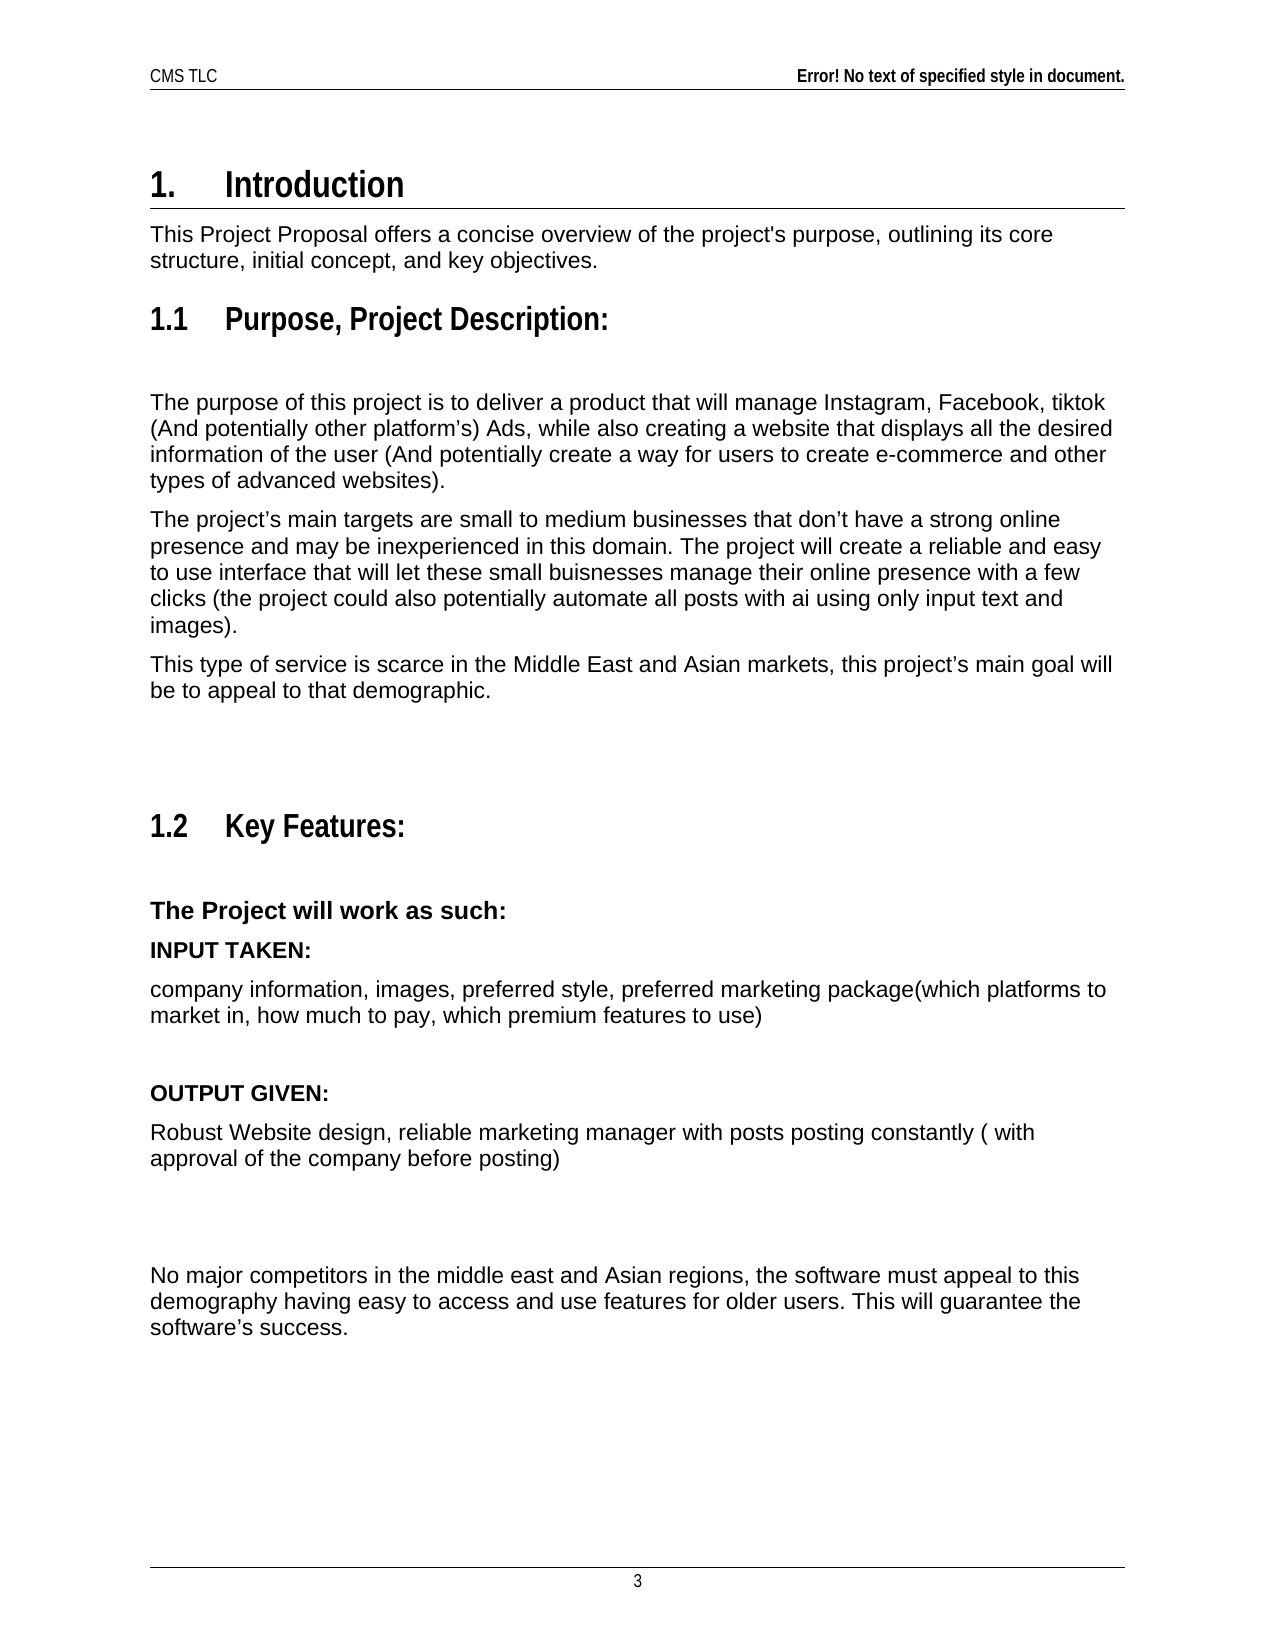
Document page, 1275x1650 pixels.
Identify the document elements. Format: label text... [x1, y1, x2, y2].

text No major competitors in the middle east and Asian regions, the software must appeal to this demography having easy to access and use features for older users. This will guarantee the software’s success. [150, 1262, 1125, 1341]
text The Project will work as such: [150, 896, 1125, 924]
text This Project Proposal offers a concise overview of the project's purpose, outlining its core structure, initial concept, and key objectives. [150, 221, 1125, 274]
subtitle Purpose, Project Description: [150, 299, 1125, 337]
text The purpose of this project is to deliver a product that will manage Instagram, Facebook, tiktok (And potentially other platform’s) Ads, while also creating a website that displays all the desired information of the user (And potentially create a way for users to create e-commerce and other types of advanced websites). [150, 388, 1125, 494]
text OUTPUT GIVEN: [150, 1080, 1125, 1106]
text INPUT TAKEN: [150, 937, 1125, 963]
subtitle Key Features: [150, 806, 1125, 844]
text company information, images, preferred style, preferred marketing package(which platforms to market in, how much to pay, which premium features to use) [150, 976, 1125, 1028]
text This type of service is scarce in the Middle East and Asian markets, this project’s main goal will be to appeal to that demographic. [150, 651, 1125, 703]
text Robust Website design, reliable marketing manager with posts posting constantly ( with approval of the company before posting) [150, 1119, 1125, 1171]
text The project’s main targets are small to medium businesses that don’t have a strong online presence and may be inexperienced in this domain. The project will create a reliable and easy to use interface that will let these small buisnesses manage their online presence with a few clicks (the project could also potentially automate all posts with ai using only input text and images). [150, 506, 1125, 638]
subtitle Introduction [150, 162, 1125, 208]
